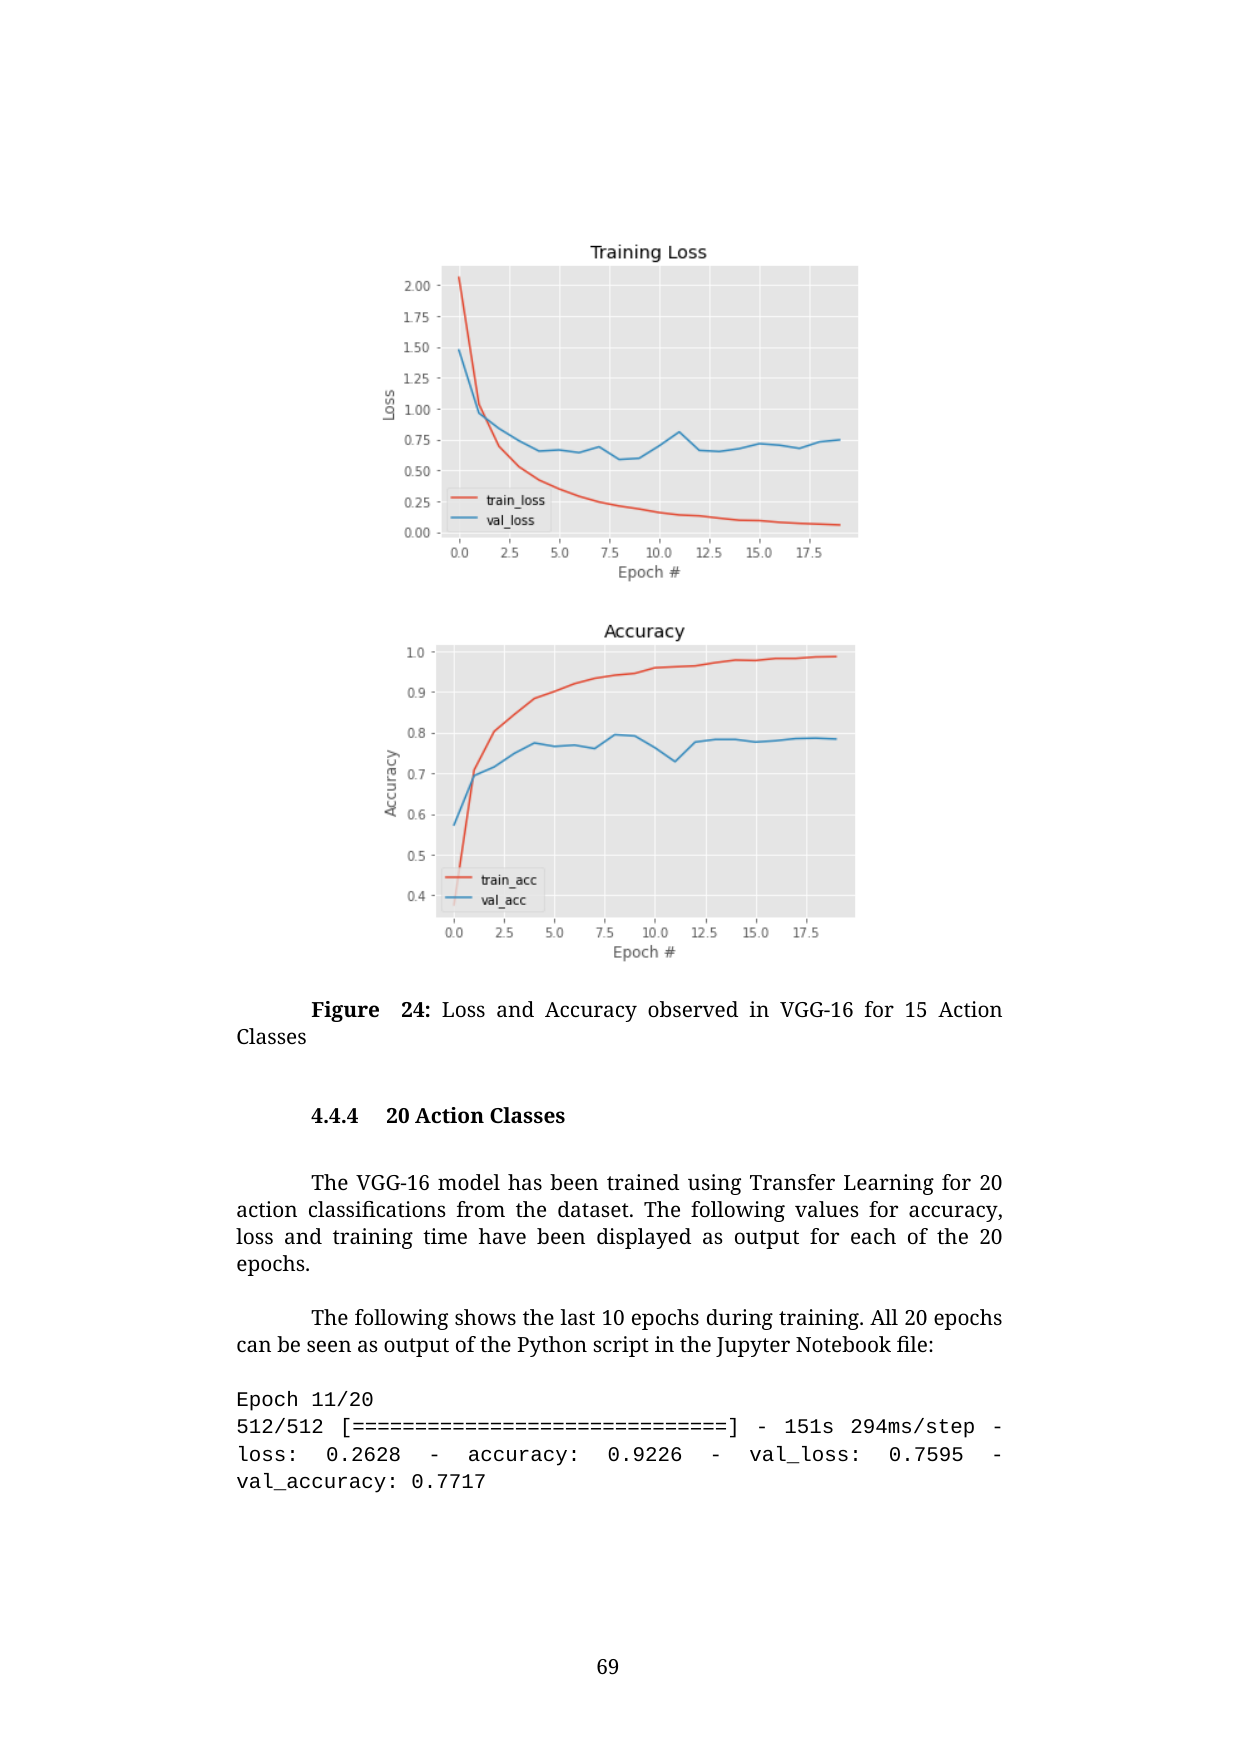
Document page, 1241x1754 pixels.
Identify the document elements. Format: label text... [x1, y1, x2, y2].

text 512/512 [==============================] - 151s 294ms/step - loss: 0.2628 - accuracy: 0.9226 - val_loss: 0.7595 - val_accuracy: 0.7717 [236, 1412, 1004, 1493]
text The following shows the last 10 epochs during training. All 20 epochs can be seen as output of the Python script in the Jupyter Notebook file: [236, 1304, 1004, 1358]
text The VGG-16 model has been trained using Transfer Learning for 20 action classifications from the dataset. The following values for accuracy, loss and training time have been displayed as output for each of the 20 epochs. [236, 1168, 1004, 1277]
picture [377, 616, 864, 969]
text Epoch 11/20 [236, 1385, 1004, 1412]
picture [373, 236, 867, 589]
text Figure 24: Loss and Accuracy observed in VGG-16 for 15 Action Classes [236, 996, 1004, 1050]
subtitle 20 Action Classes [311, 1102, 1004, 1129]
